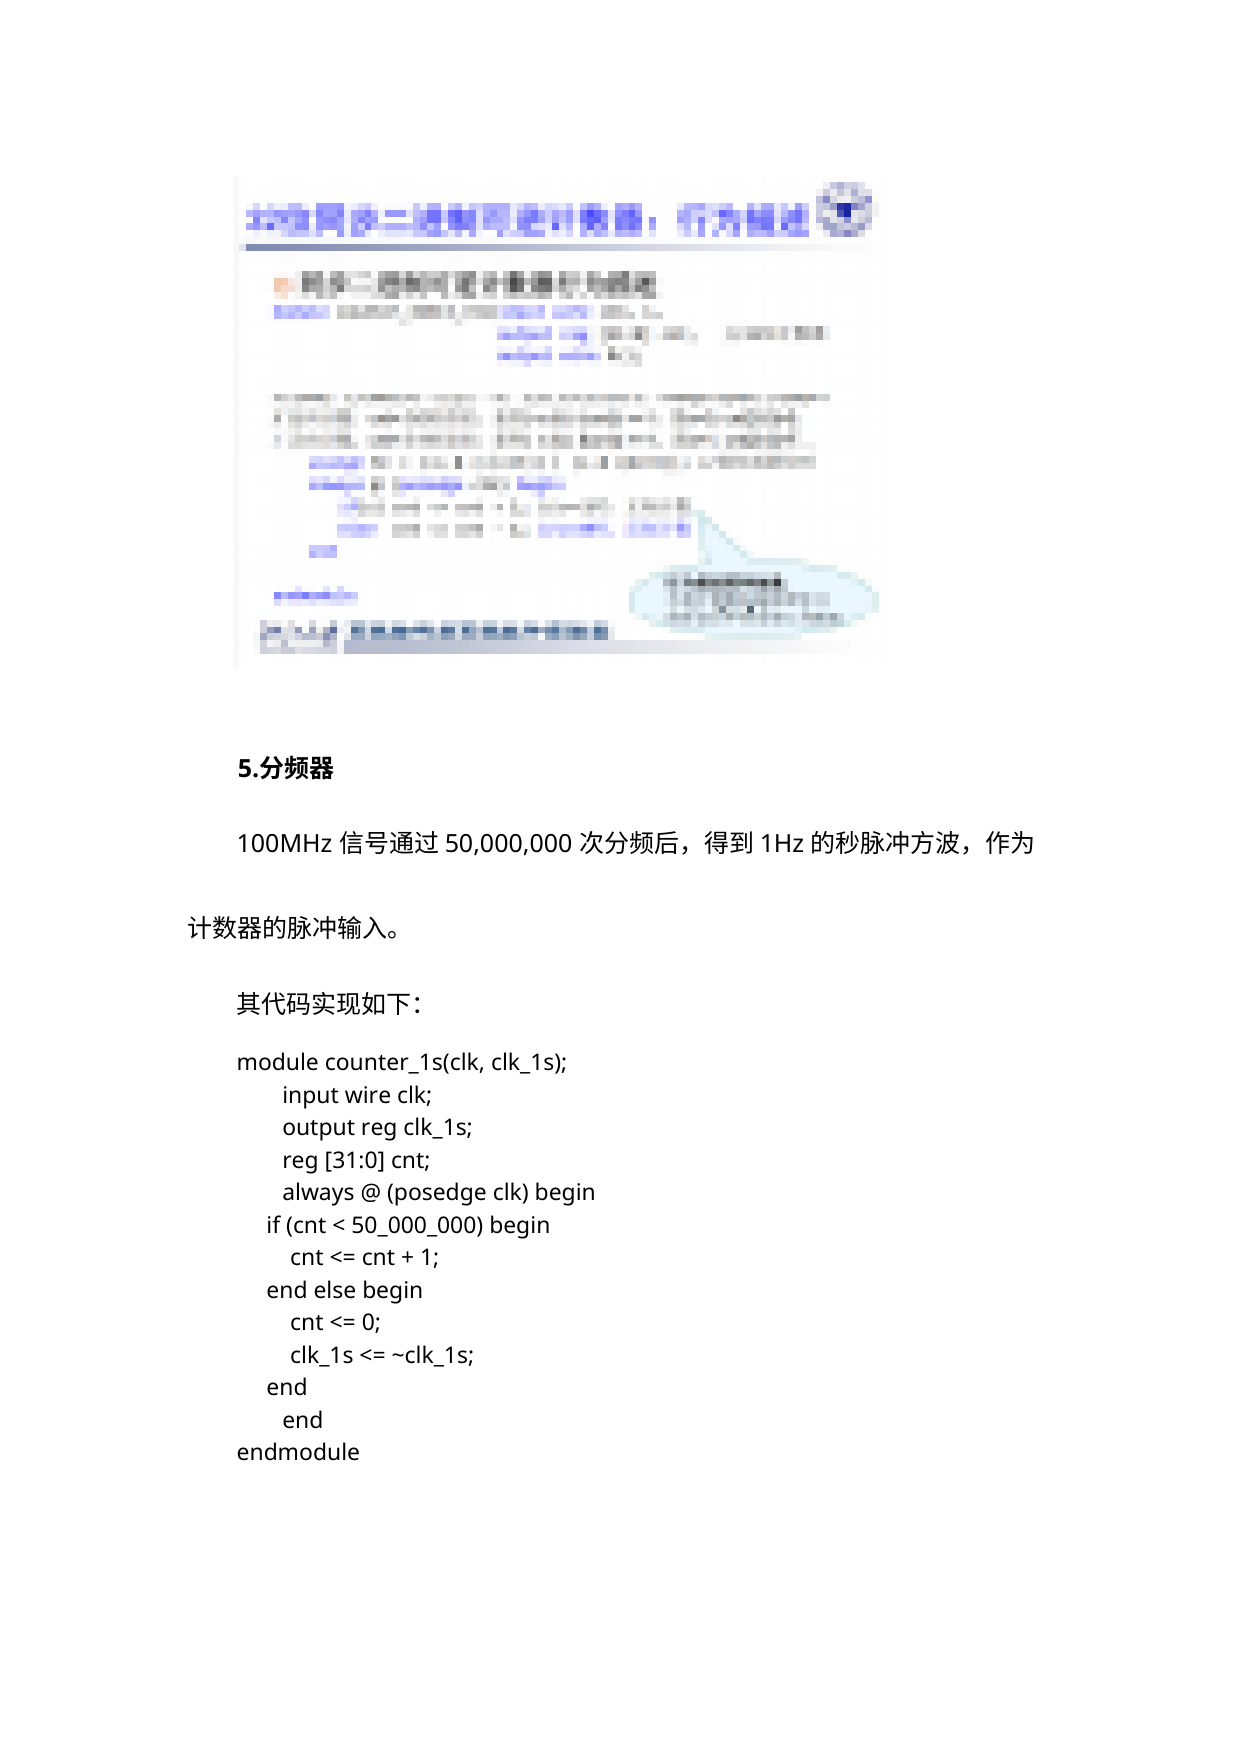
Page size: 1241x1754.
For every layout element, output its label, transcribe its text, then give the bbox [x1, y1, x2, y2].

text 其代码实现如下： [187, 970, 1053, 1035]
text 5.分频器 [187, 734, 1053, 799]
text end [187, 1403, 1053, 1436]
text output reg clk_1s; [187, 1111, 1053, 1143]
text reg [31:0] cnt; [187, 1143, 1053, 1176]
text 100MHz 信号通过 50,000,000 次分频后，得到 1Hz 的秒脉冲方波，作为计数器的脉冲输入。 [187, 809, 1053, 959]
text end [187, 1371, 1053, 1403]
text clk_1s <= ~clk_1s; [187, 1338, 1053, 1371]
text if (cnt < 50_000_000) begin [187, 1208, 1053, 1241]
text cnt <= 0; [187, 1306, 1053, 1338]
text always @ (posedge clk) begin [187, 1176, 1053, 1208]
text end else begin [187, 1273, 1053, 1306]
text module counter_1s(clk, clk_1s); [187, 1046, 1053, 1078]
text input wire clk; [187, 1078, 1053, 1111]
text endmodule [187, 1436, 1053, 1468]
text cnt <= cnt + 1; [187, 1241, 1053, 1273]
